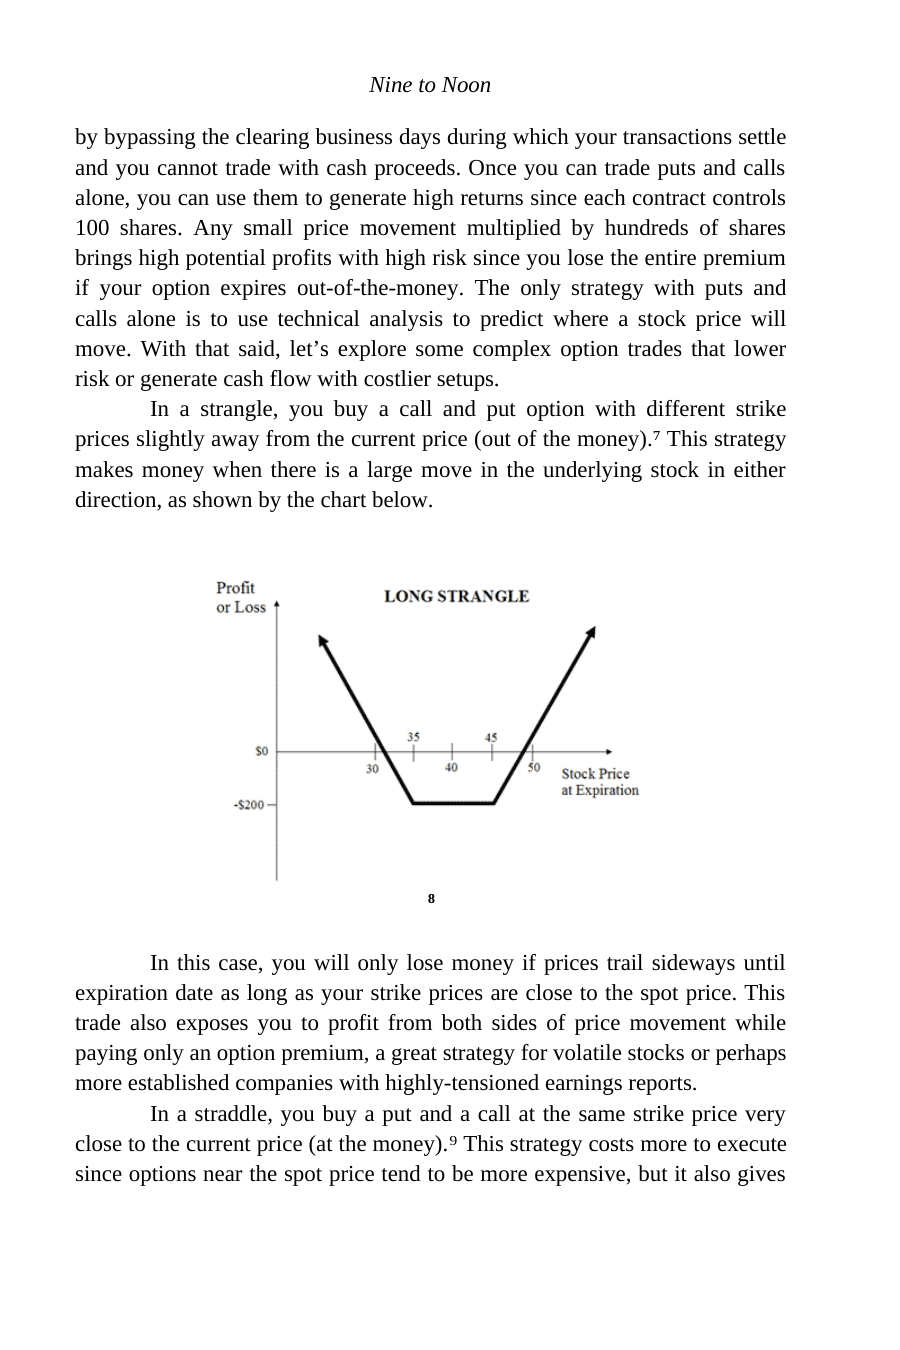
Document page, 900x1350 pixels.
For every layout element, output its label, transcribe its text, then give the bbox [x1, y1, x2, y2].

picture [206, 546, 657, 884]
text In a strangle, you buy a call and put option with different strike prices slightly away from the current price (out of the money).⁷ This strategy makes money when there is a large move in the underlying stock in either direction, as shown by the chart below. [75, 395, 787, 512]
text In this case, you will only lose money if prices trail sideways until expiration date as long as your strike prices are close to the spot price. This trade also exposes you to profit from both sides of price movement while paying only an option premium, a great strategy for volatile stocks or perhaps more established companies with highly-tensioned earnings reports. [75, 948, 787, 1096]
text ⁸ [75, 888, 787, 914]
